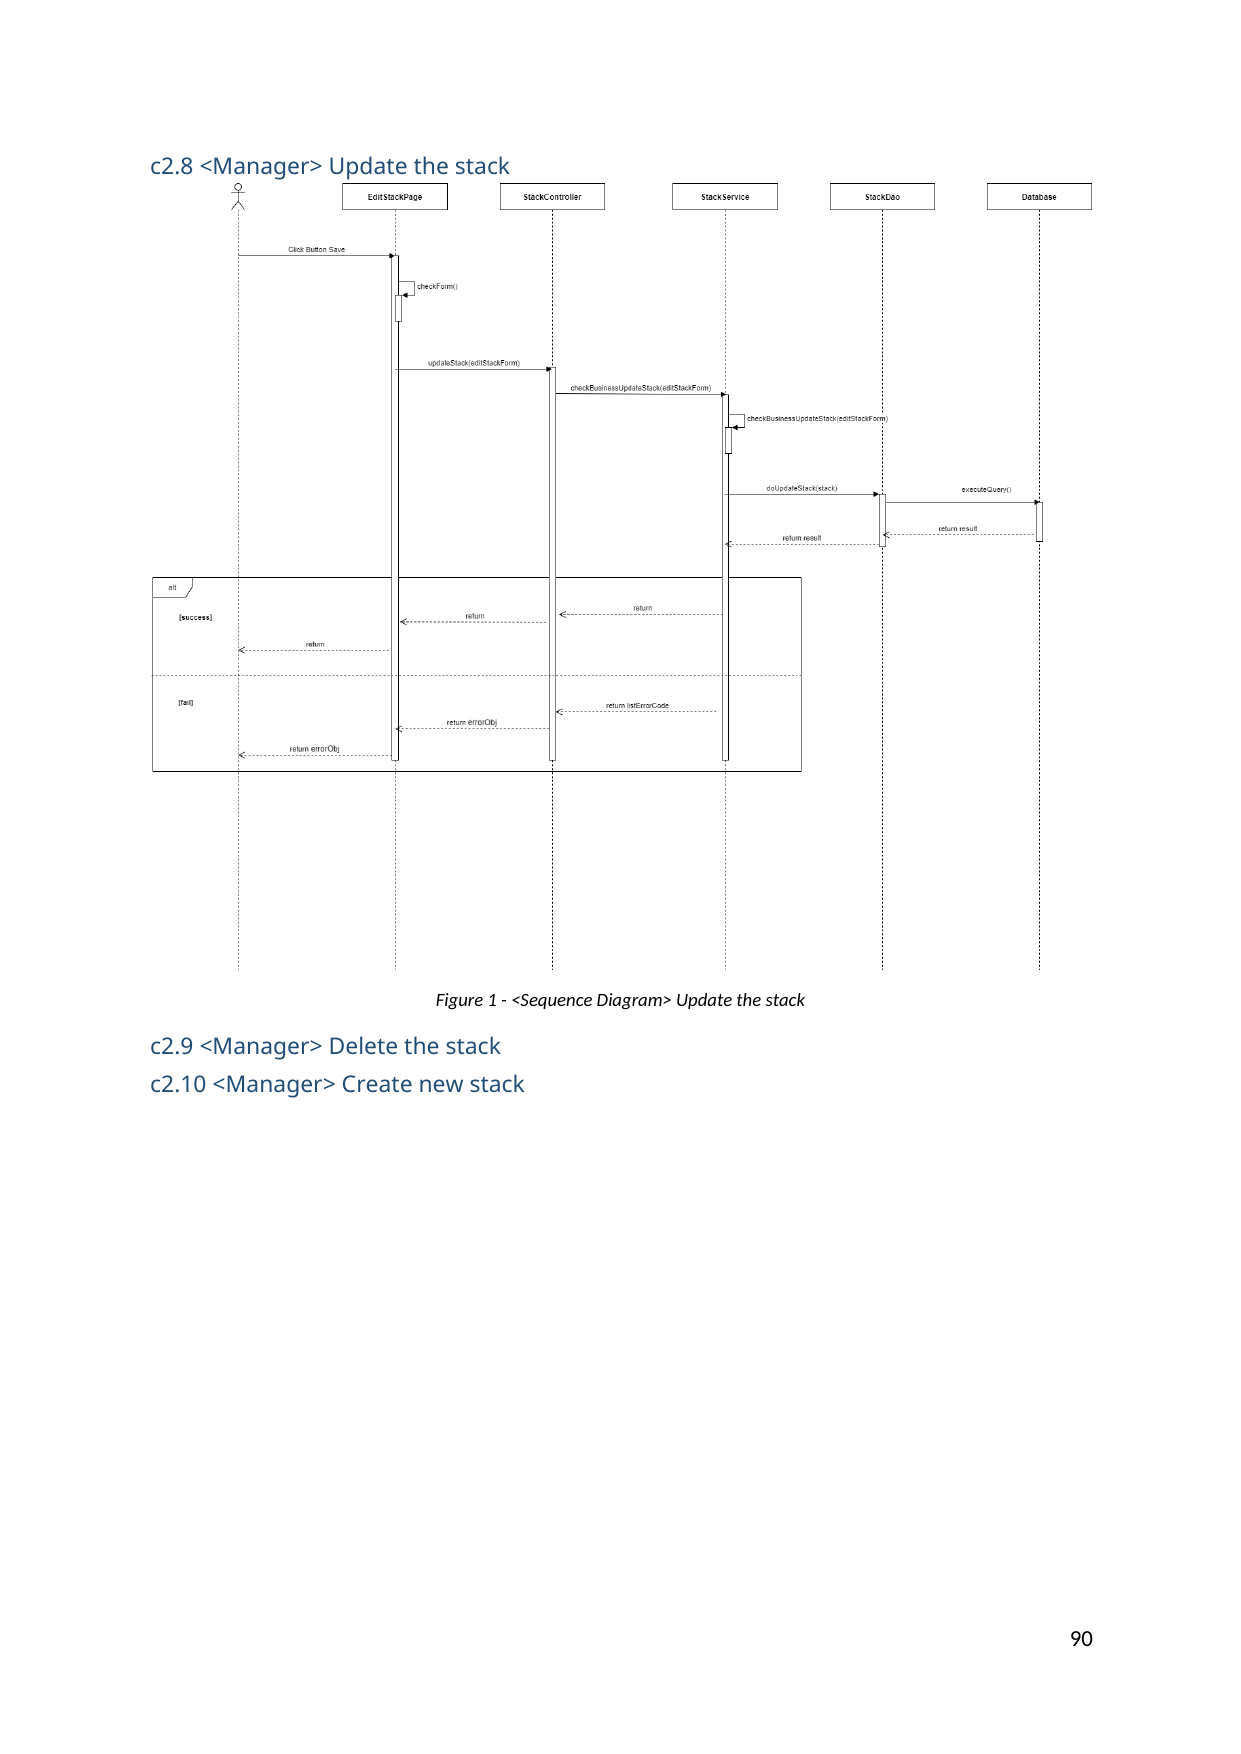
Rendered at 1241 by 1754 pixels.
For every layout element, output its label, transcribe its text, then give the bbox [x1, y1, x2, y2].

subtitle c2.10 <Manager> Create new stack [150, 1068, 1093, 1099]
text Figure 1 - <Sequence Diagram> Update the stack [150, 989, 1093, 1012]
subtitle c2.8 <Manager> Update the stack [150, 150, 1093, 181]
picture [151, 183, 1092, 970]
subtitle c2.9 <Manager> Delete the stack [150, 1030, 1093, 1061]
